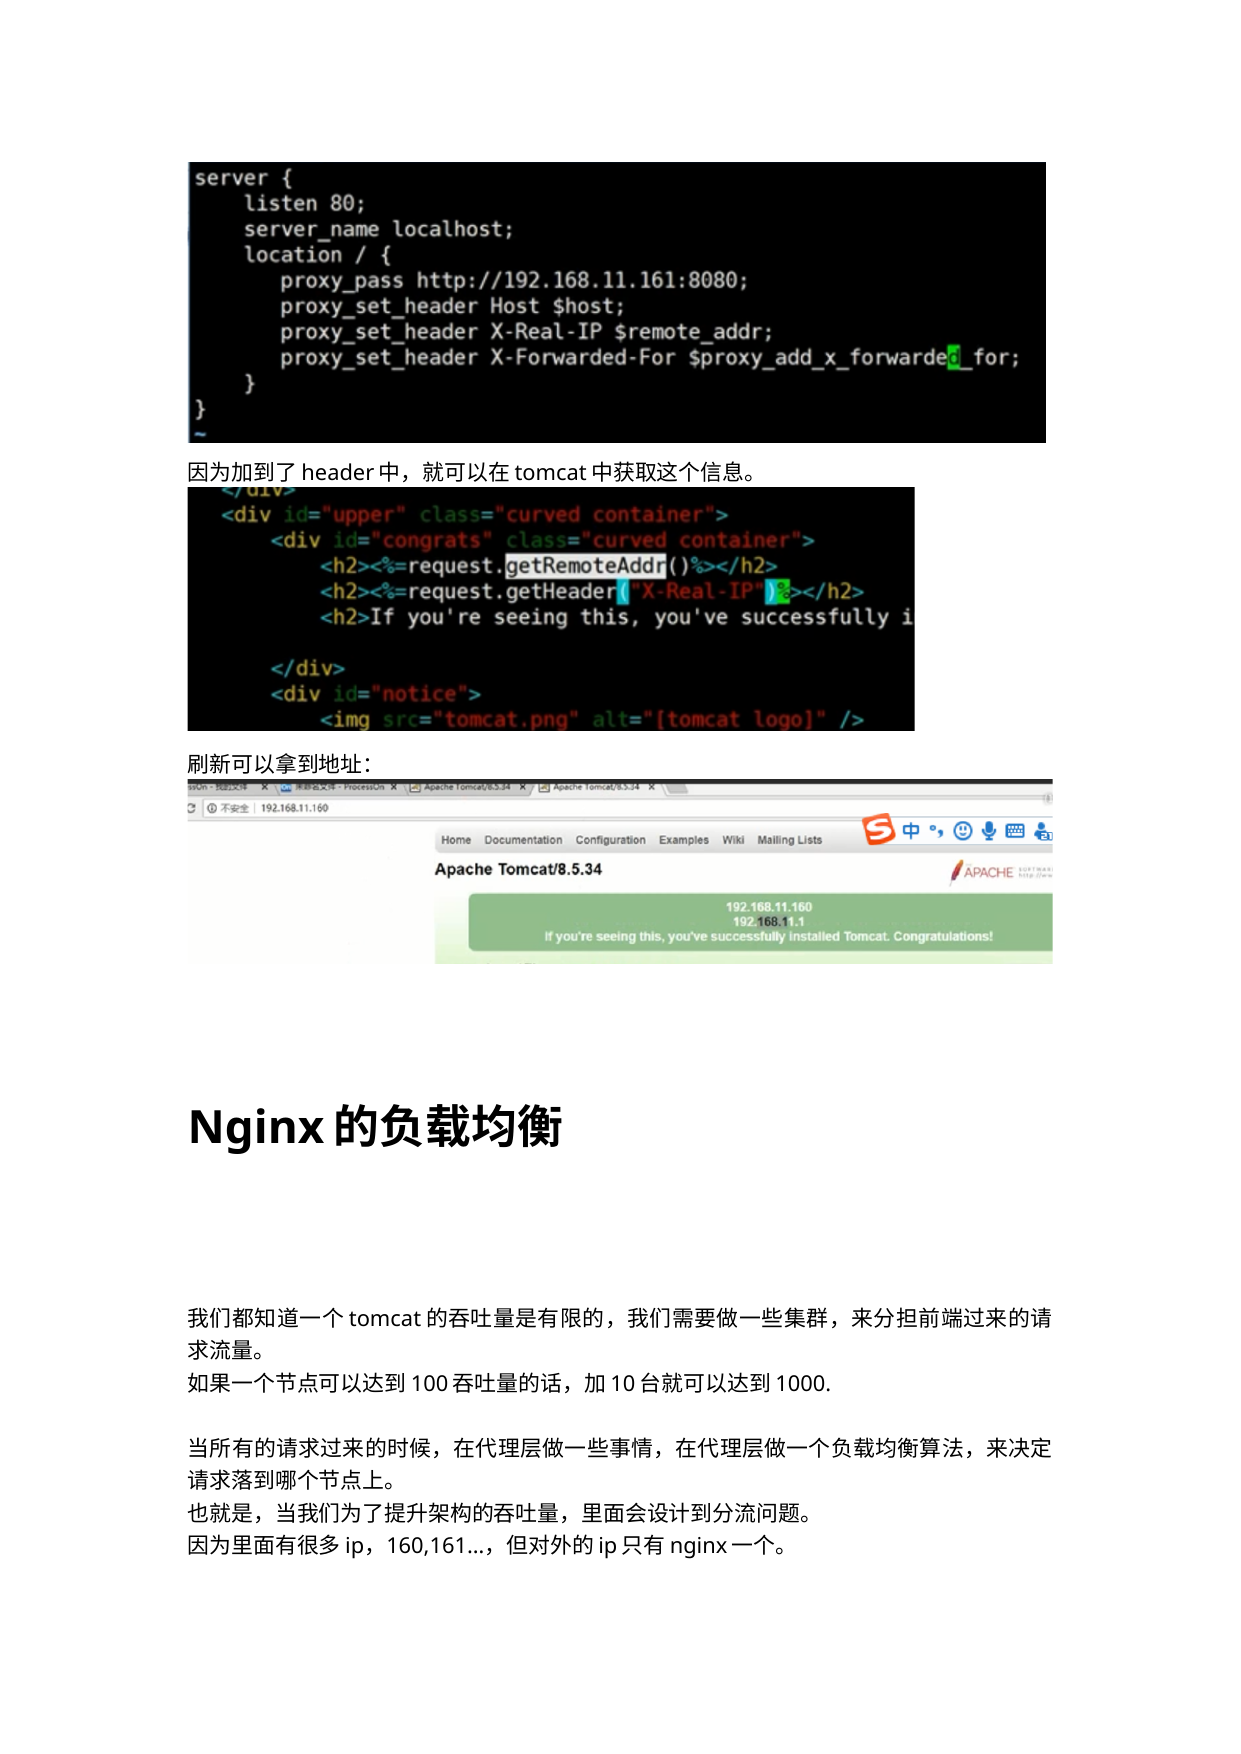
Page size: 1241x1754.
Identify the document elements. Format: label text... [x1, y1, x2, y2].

picture [187, 162, 1046, 443]
picture [187, 779, 1053, 964]
text 我们都知道一个tomcat的吞吐量是有限的，我们需要做一些集群，来分担前端过来的请求流量。 [187, 1301, 1053, 1366]
text 因为里面有很多ip，160,161…，但对外的ip只有nginx一个。 [187, 1528, 1053, 1561]
text 当所有的请求过来的时候，在代理层做一些事情，在代理层做一个负载均衡算法，来决定请求落到哪个节点上。 [187, 1431, 1053, 1496]
text 也就是，当我们为了提升架构的吞吐量，里面会设计到分流问题。 [187, 1496, 1053, 1528]
subtitle Nginx的负载均衡 [187, 1075, 1053, 1172]
text 如果一个节点可以达到100吞吐量的话，加10台就可以达到1000. [187, 1366, 1053, 1398]
text 刷新可以拿到地址： [187, 747, 1053, 779]
text 因为加到了header中，就可以在tomcat中获取这个信息。 [187, 454, 1053, 487]
picture [187, 487, 915, 731]
